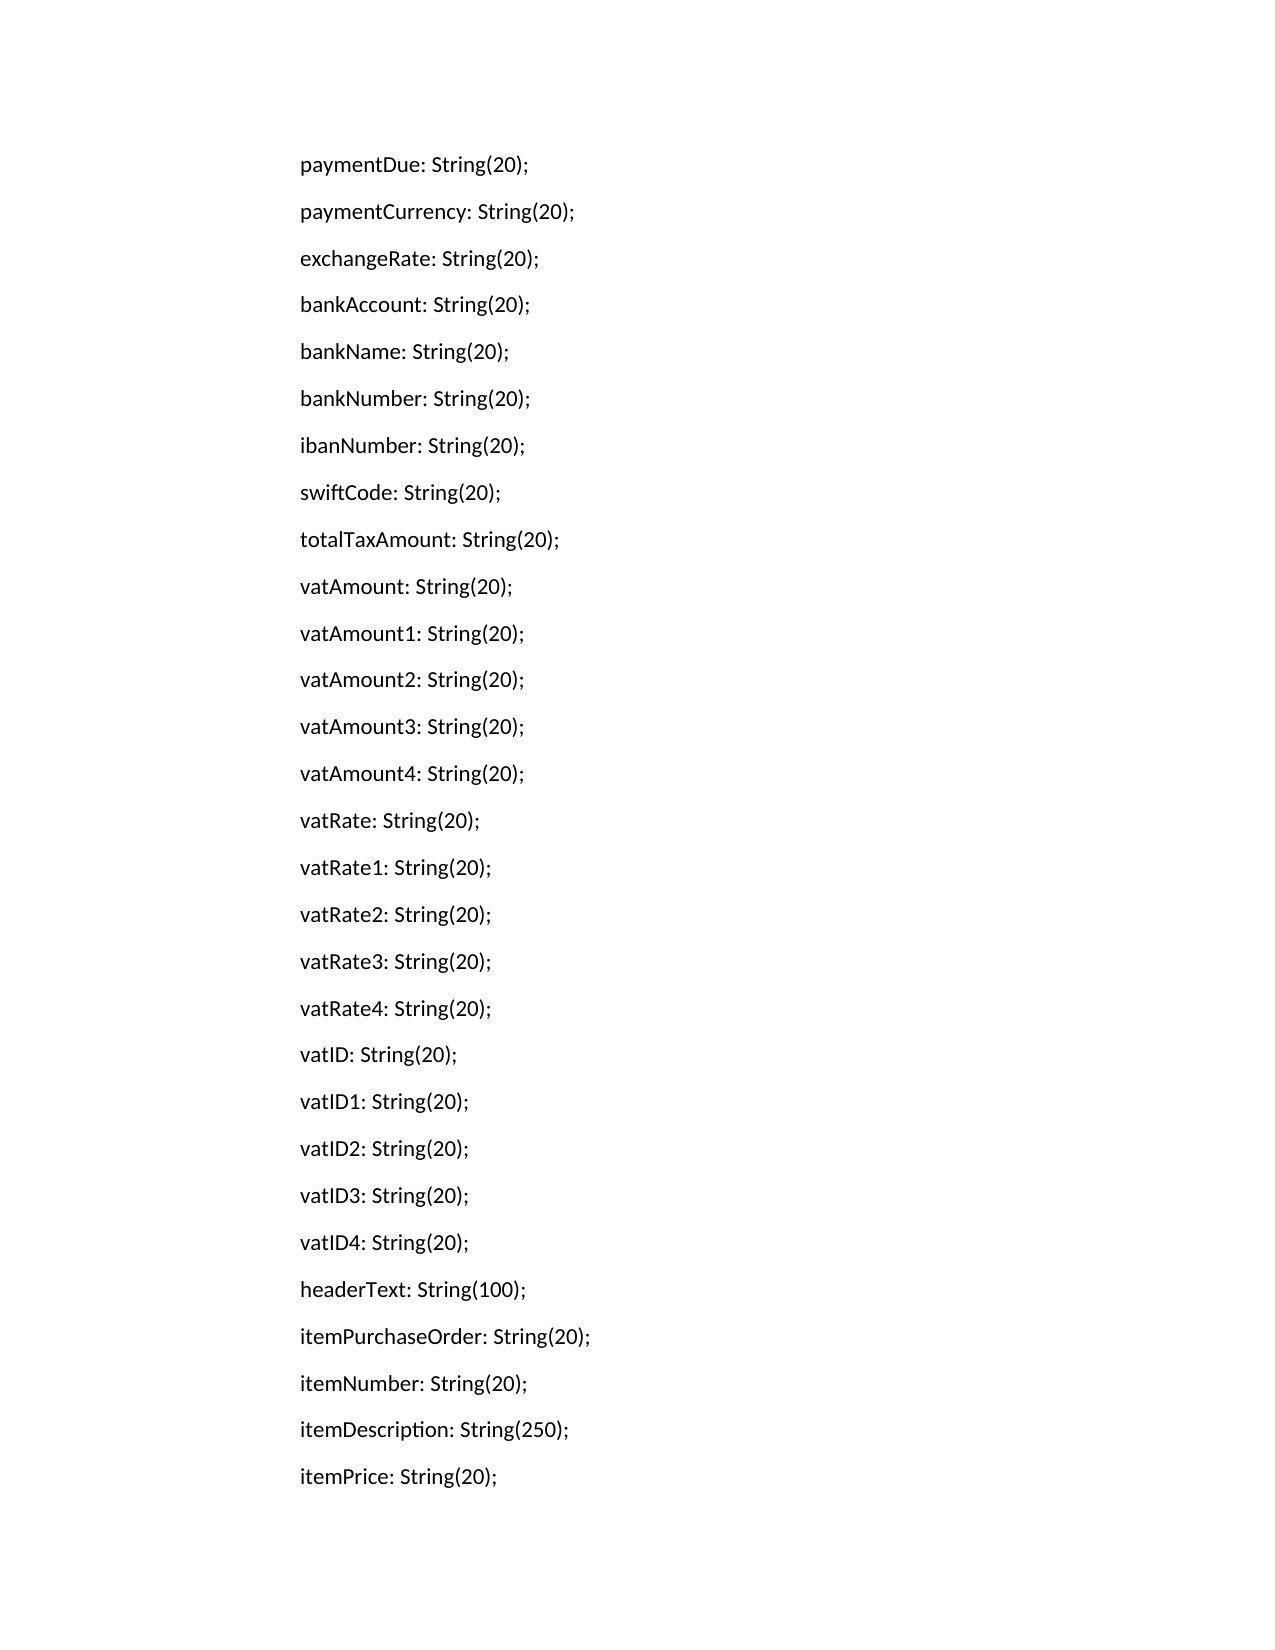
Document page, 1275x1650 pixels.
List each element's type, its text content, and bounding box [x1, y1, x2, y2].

text headerText: String(100); [150, 1275, 1125, 1303]
text itemPurchaseOrder: String(20); [150, 1322, 1125, 1350]
text itemDescription: String(250); [150, 1416, 1125, 1444]
text vatAmount4: String(20); [150, 759, 1125, 787]
text vatID3: String(20); [150, 1181, 1125, 1209]
text swiftCode: String(20); [150, 478, 1125, 506]
text itemPrice: String(20); [150, 1462, 1125, 1491]
text bankNumber: String(20); [150, 384, 1125, 412]
text bankName: String(20); [150, 337, 1125, 366]
text vatID2: String(20); [150, 1134, 1125, 1162]
text vatAmount2: String(20); [150, 666, 1125, 694]
text vatRate4: String(20); [150, 994, 1125, 1022]
text paymentCurrency: String(20); [150, 197, 1125, 225]
text vatRate3: String(20); [150, 947, 1125, 975]
text ibanNumber: String(20); [150, 431, 1125, 459]
text vatID: String(20); [150, 1041, 1125, 1069]
text vatRate2: String(20); [150, 900, 1125, 928]
text itemNumber: String(20); [150, 1369, 1125, 1397]
text vatAmount3: String(20); [150, 712, 1125, 741]
text vatID1: String(20); [150, 1087, 1125, 1116]
text vatRate1: String(20); [150, 853, 1125, 881]
text totalTaxAmount: String(20); [150, 525, 1125, 553]
text bankAccount: String(20); [150, 291, 1125, 319]
text vatID4: String(20); [150, 1228, 1125, 1256]
text vatAmount1: String(20); [150, 619, 1125, 647]
text vatRate: String(20); [150, 806, 1125, 834]
text paymentDue: String(20); [150, 150, 1125, 178]
text vatAmount: String(20); [150, 572, 1125, 600]
text exchangeRate: String(20); [150, 244, 1125, 272]
